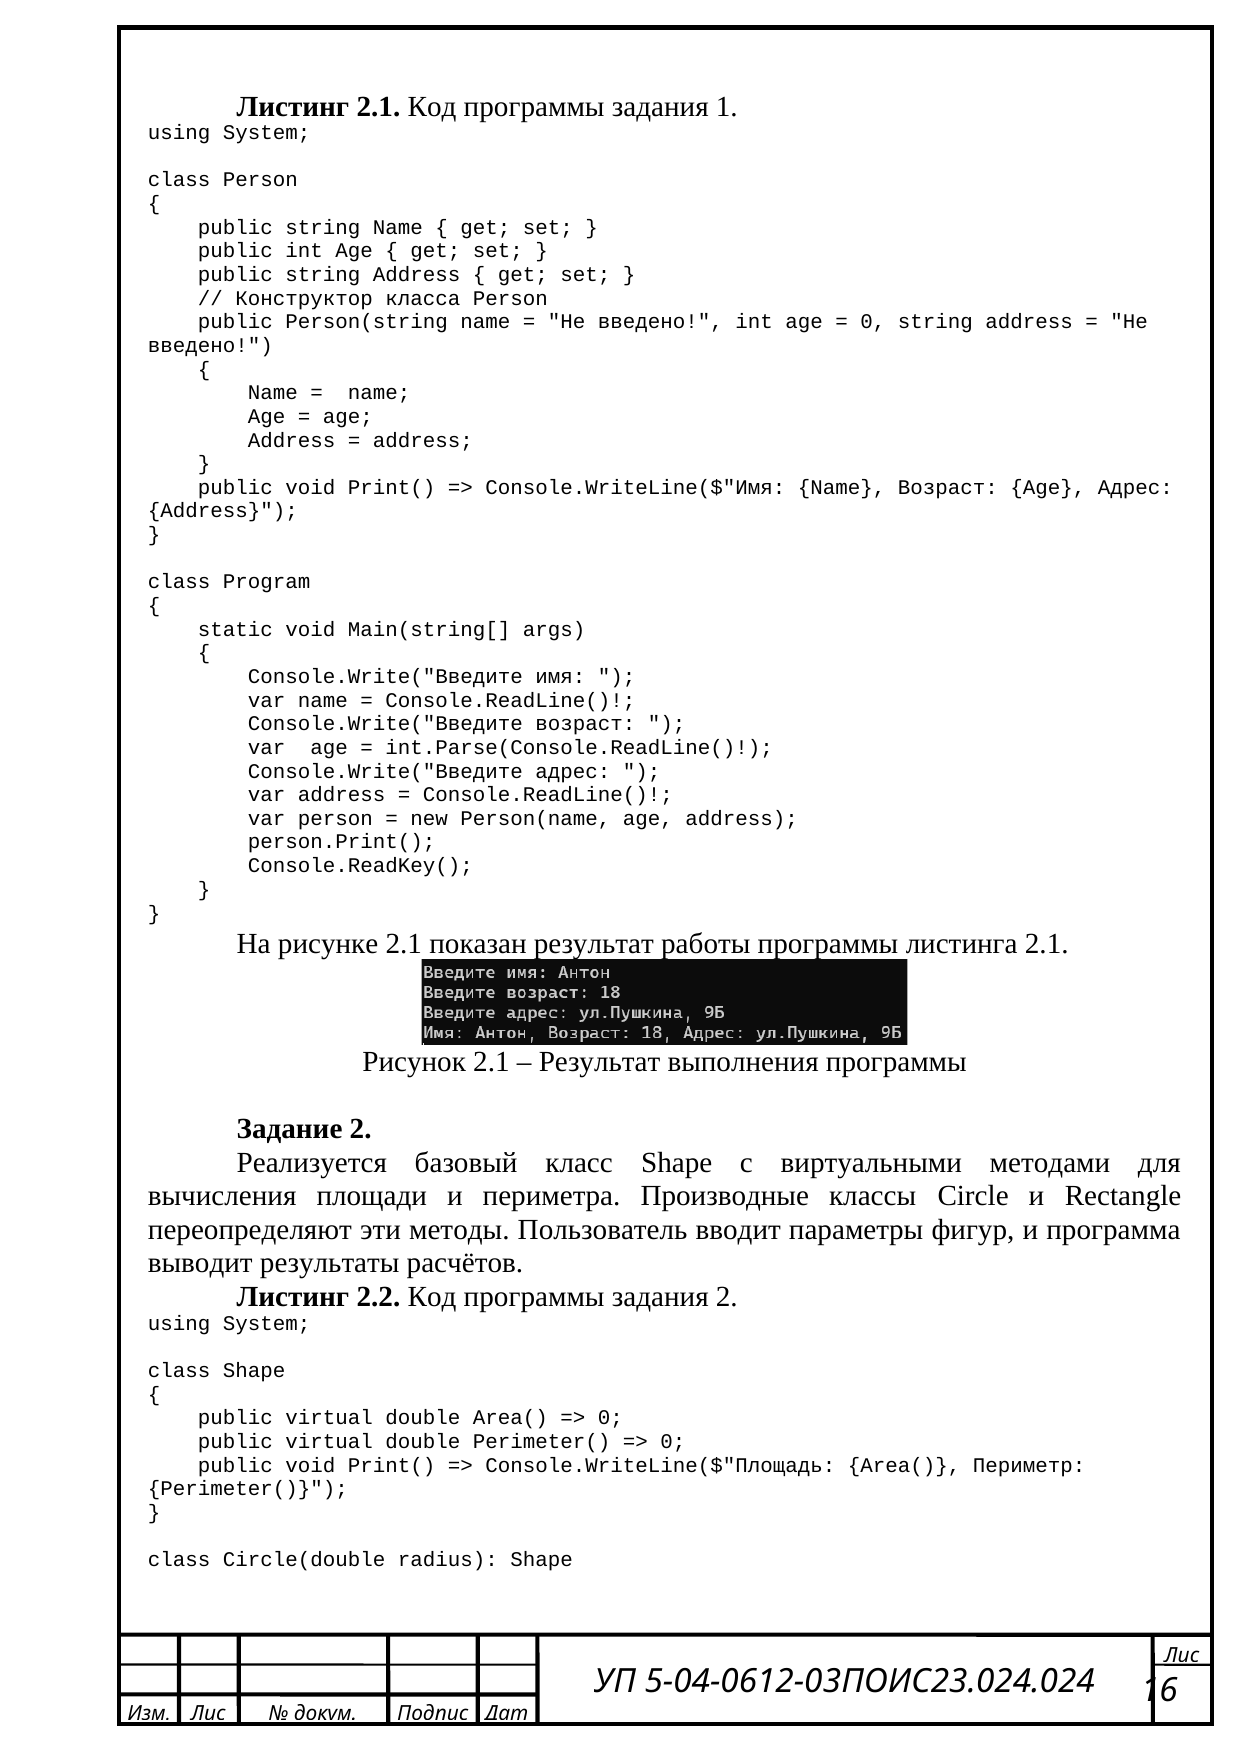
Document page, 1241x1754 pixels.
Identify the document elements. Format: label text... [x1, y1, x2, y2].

text } [148, 453, 1181, 477]
text var person = new Person(name, age, address); [148, 808, 1181, 832]
text // Конструктор класса Person [148, 288, 1181, 311]
text public string Address { get; set; } [148, 264, 1181, 288]
text public virtual double Area() => 0; [148, 1407, 1181, 1431]
text public int Age { get; set; } [148, 240, 1181, 264]
text { [148, 1384, 1181, 1407]
text public string Name { get; set; } [148, 217, 1181, 240]
text { [148, 642, 1181, 666]
text using System; [148, 1313, 1181, 1336]
text Console.Write("Введите имя: "); [148, 666, 1181, 690]
text var age = int.Parse(Console.ReadLine()!); [148, 737, 1181, 761]
text Console.Write("Введите адрес: "); [148, 761, 1181, 784]
text class Person [148, 169, 1181, 193]
text Age = age; [148, 406, 1181, 429]
text } [148, 879, 1181, 902]
text Листинг 2.2. Код программы задания 2. [148, 1279, 1181, 1313]
text { [148, 193, 1181, 217]
text Задание 2. [148, 1111, 1181, 1145]
text public Person(string name = "Не введено!", int age = 0, string address = "Не введено!") [148, 311, 1181, 359]
text Address = address; [148, 429, 1181, 453]
picture [421, 959, 908, 1045]
text { [148, 595, 1181, 619]
text Console.Write("Введите возраст: "); [148, 713, 1181, 737]
text using System; [148, 122, 1181, 146]
text person.Print(); [148, 832, 1181, 855]
text Реализуется базовый класс Shape с виртуальными методами для вычисления площади и периметра. Производные классы Circle и Rectangle переопределяют эти методы. Пользователь вводит параметры фигур, и программа выводит результаты расчётов. [148, 1145, 1181, 1279]
text Console.ReadKey(); [148, 855, 1181, 879]
text class Shape [148, 1360, 1181, 1384]
text } [148, 524, 1181, 548]
text var address = Console.ReadLine()!; [148, 784, 1181, 808]
text class Circle(double radius): Shape [148, 1549, 1181, 1573]
text class Program [148, 571, 1181, 595]
text public virtual double Perimeter() => 0; [148, 1431, 1181, 1454]
text } [148, 902, 1181, 926]
text { [148, 359, 1181, 382]
text public void Print() => Console.WriteLine($"Имя: {Name}, Возраст: {Age}, Адрес: {Address}"); [148, 477, 1181, 524]
text Листинг 2.1. Код программы задания 1. [148, 89, 1181, 122]
text var name = Console.ReadLine()!; [148, 690, 1181, 713]
text Name = name; [148, 382, 1181, 406]
text public void Print() => Console.WriteLine($"Площадь: {Area()}, Периметр: {Perimeter()}"); [148, 1454, 1181, 1502]
text } [148, 1502, 1181, 1526]
text На рисунке 2.1 показан результат работы программы листинга 2.1. [148, 926, 1181, 960]
text static void Main(string[] args) [148, 619, 1181, 642]
text Рисунок 2.1 – Результат выполнения программы [148, 1044, 1181, 1078]
